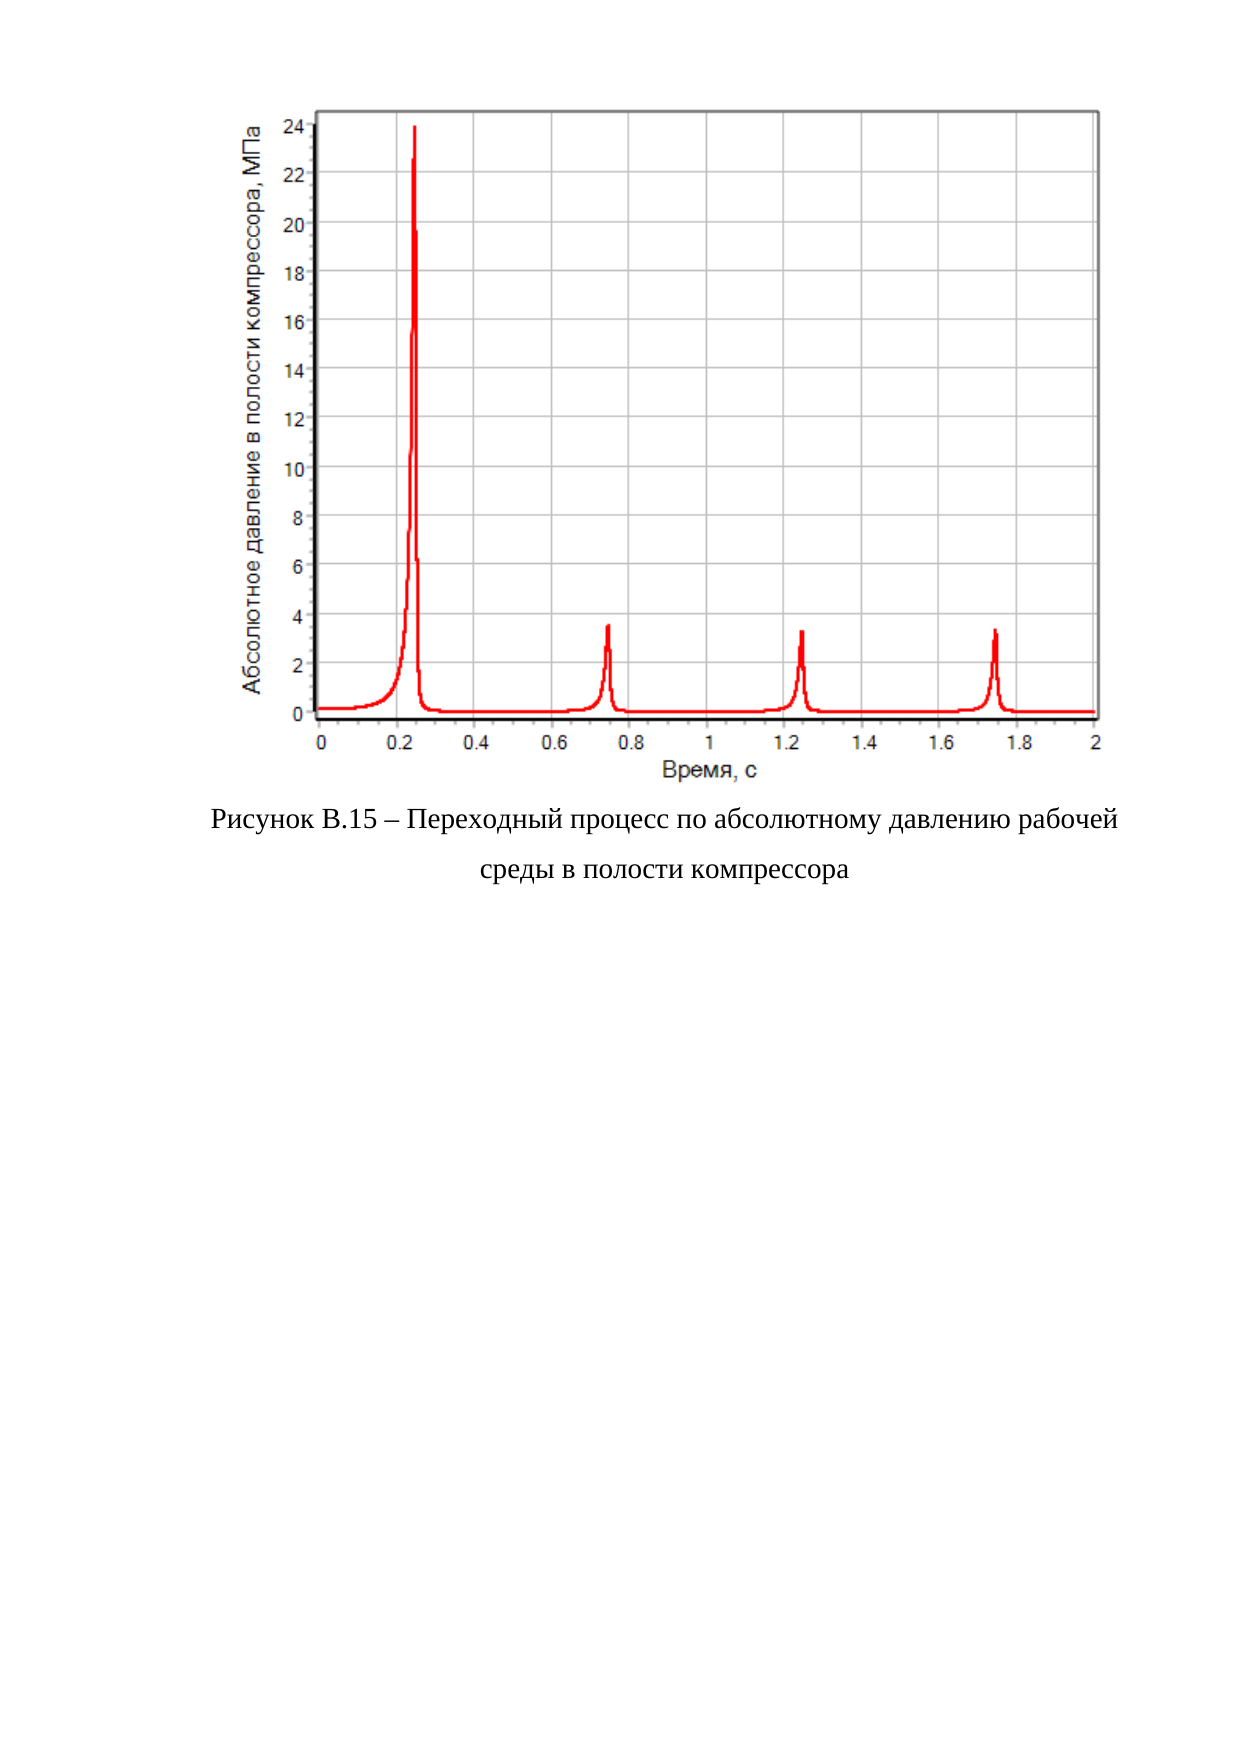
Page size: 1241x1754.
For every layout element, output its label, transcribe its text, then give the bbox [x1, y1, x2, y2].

text Рисунок В.15 – Переходный процесс по абсолютному давлению рабочей среды в полости компрессора [177, 801, 1152, 884]
picture [224, 107, 1105, 784]
